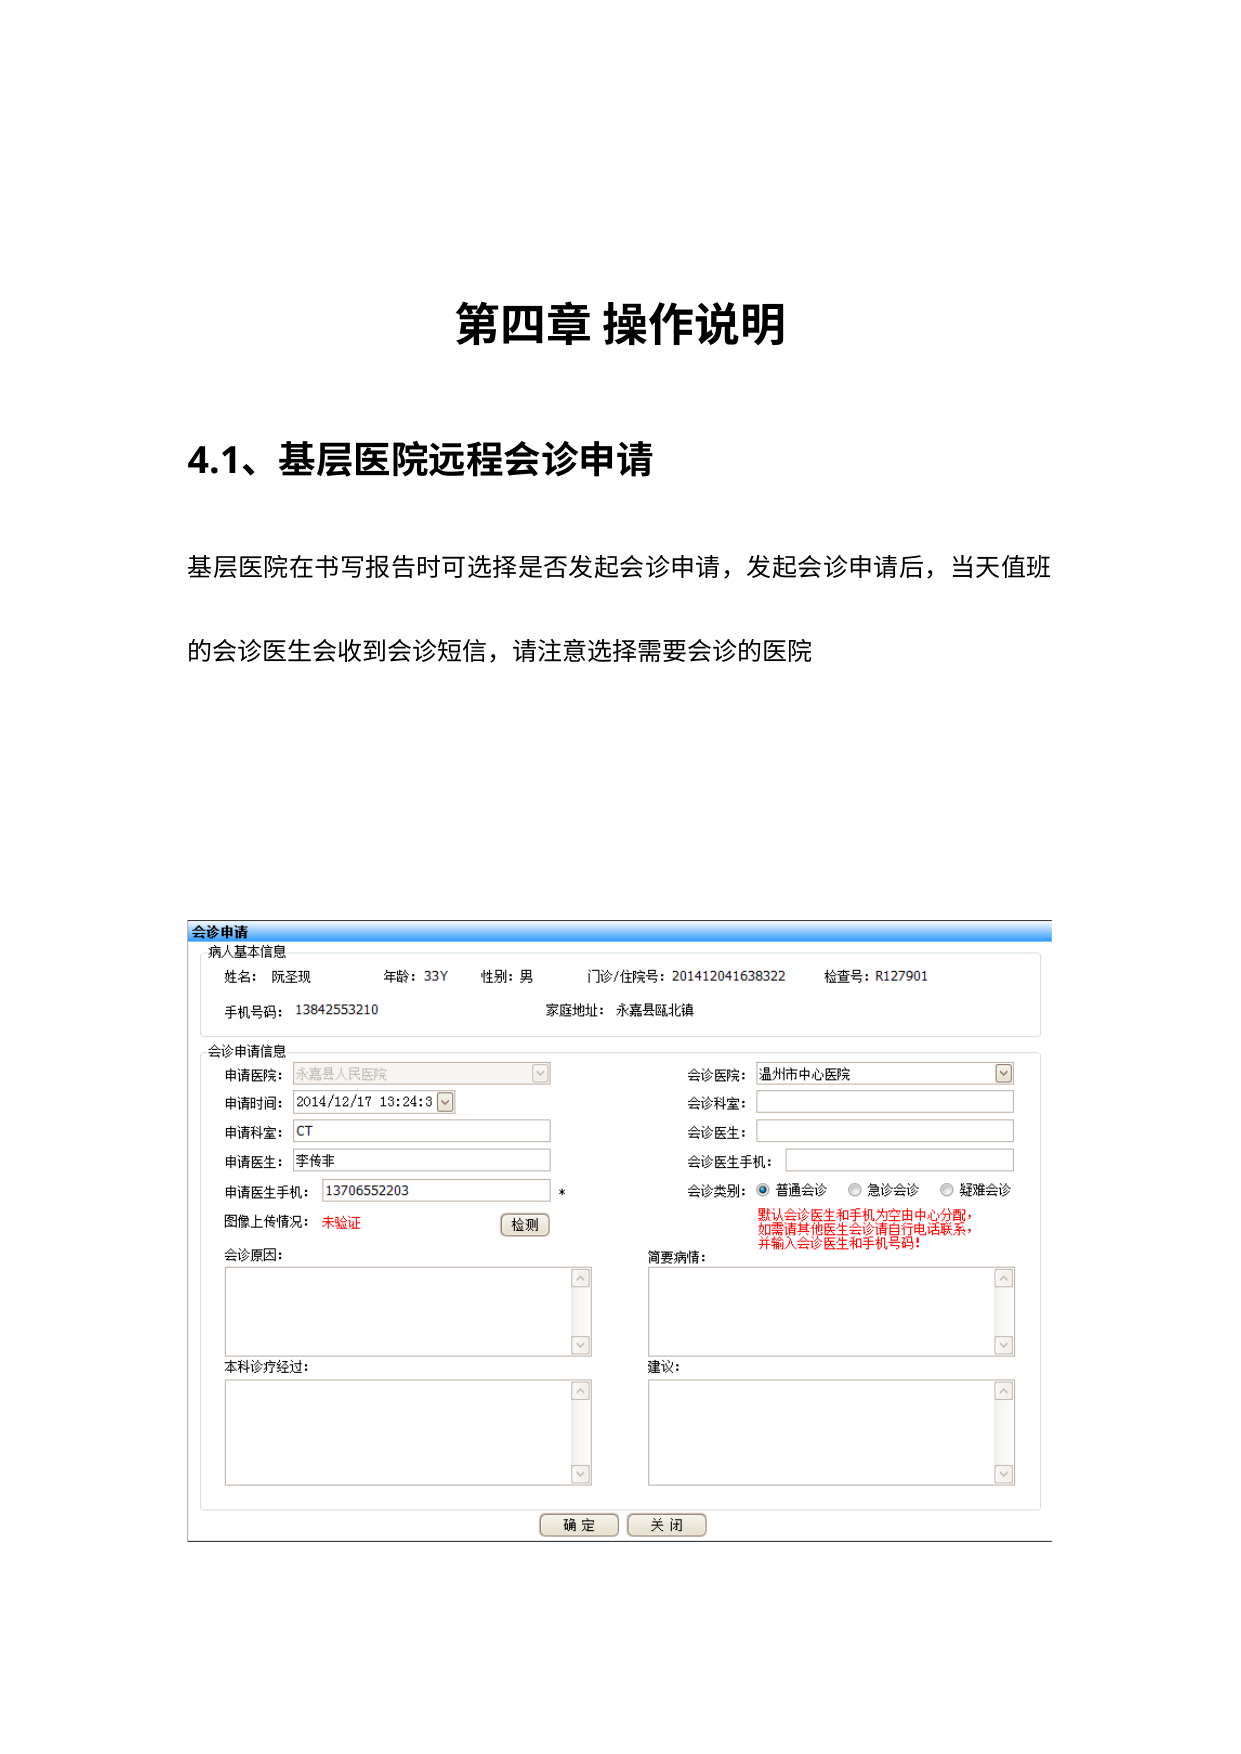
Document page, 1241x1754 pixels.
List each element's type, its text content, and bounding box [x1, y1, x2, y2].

subtitle 4.1、基层医院远程会诊申请 [187, 424, 1053, 489]
subtitle 第四章 操作说明 [187, 273, 1053, 370]
picture [187, 920, 1053, 1542]
text 基层医院在书写报告时可选择是否发起会诊申请，发起会诊申请后，当天值班的会诊医生会收到会诊短信，请注意选择需要会诊的医院 [187, 533, 1053, 682]
